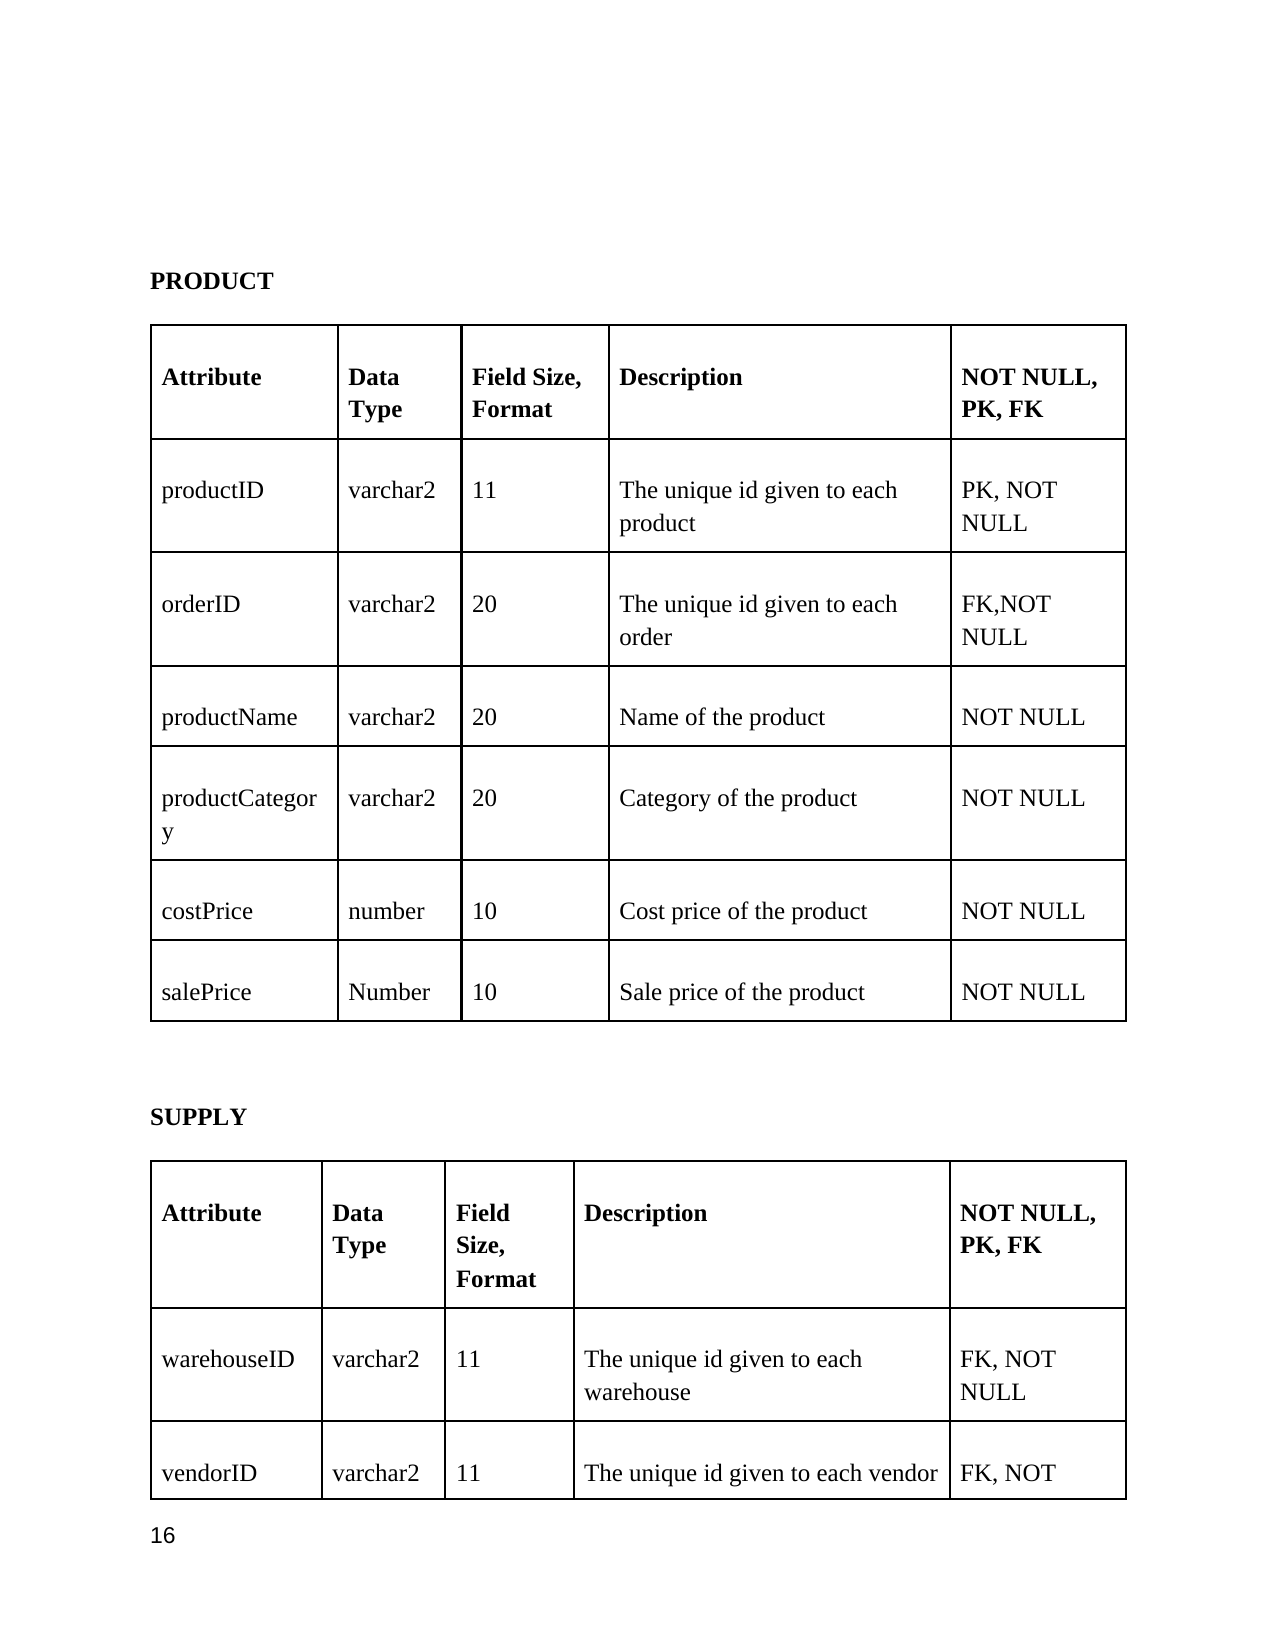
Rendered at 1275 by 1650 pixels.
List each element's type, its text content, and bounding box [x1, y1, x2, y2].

table_header Data Type [339, 326, 460, 438]
table_cell 20 [463, 667, 608, 745]
table_cell The unique id given to each product [610, 440, 950, 551]
table_cell 11 [463, 440, 608, 551]
table_cell warehouseID [152, 1309, 321, 1420]
table_header Description [610, 326, 950, 438]
table_cell Cost price of the product [610, 861, 950, 939]
table_cell productCategory [152, 747, 337, 859]
table_cell varchar2 [323, 1309, 444, 1420]
table_cell NOT NULL [952, 747, 1125, 859]
table_cell productID [152, 440, 337, 551]
table_header Data Type [323, 1162, 444, 1307]
table_cell varchar2 [339, 747, 460, 859]
table_header Field Size, Format [463, 326, 608, 438]
table_cell NOT NULL [952, 667, 1125, 745]
table_cell 11 [446, 1422, 573, 1498]
table_cell FK, NOT NULL [951, 1309, 1125, 1420]
table_cell varchar2 [339, 667, 460, 745]
table_cell Category of the product [610, 747, 950, 859]
table_cell vendorID [152, 1422, 321, 1498]
table_header NOT NULL, PK, FK [952, 326, 1125, 438]
table_cell The unique id given to each order [610, 553, 950, 665]
table_header Attribute [152, 326, 337, 438]
table_cell Number [339, 941, 460, 1020]
table_cell Sale price of the product [610, 941, 950, 1020]
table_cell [575, 1422, 949, 1498]
table_header Attribute [152, 1162, 321, 1307]
table_cell FK,NOT NULL [952, 553, 1125, 665]
table_cell salePrice [152, 941, 337, 1020]
table_cell 10 [463, 861, 608, 939]
table_cell 10 [463, 941, 608, 1020]
table_cell Name of the product [610, 667, 950, 745]
table_cell number [339, 861, 460, 939]
table_cell varchar2 [323, 1422, 444, 1498]
table_header NOT NULL, PK, FK [951, 1162, 1125, 1307]
table_header Field Size, Format [446, 1162, 573, 1307]
table_cell varchar2 [339, 440, 460, 551]
table_cell varchar2 [339, 553, 460, 665]
table_cell costPrice [152, 861, 337, 939]
table_cell 11 [446, 1309, 573, 1420]
table_cell productName [152, 667, 337, 745]
table_cell NOT NULL [952, 941, 1125, 1020]
table_header Description [575, 1162, 949, 1307]
table_cell 20 [463, 553, 608, 665]
table_cell The unique id given to each warehouse [575, 1309, 949, 1420]
table_cell FK, NOT NULL [951, 1422, 1125, 1498]
table_cell 20 [463, 747, 608, 859]
table_cell NOT NULL [952, 861, 1125, 939]
text SUPPLY [150, 1102, 1125, 1131]
table_cell PK, NOT NULL [952, 440, 1125, 551]
text PRODUCT [150, 266, 1125, 295]
table_cell orderID [152, 553, 337, 665]
